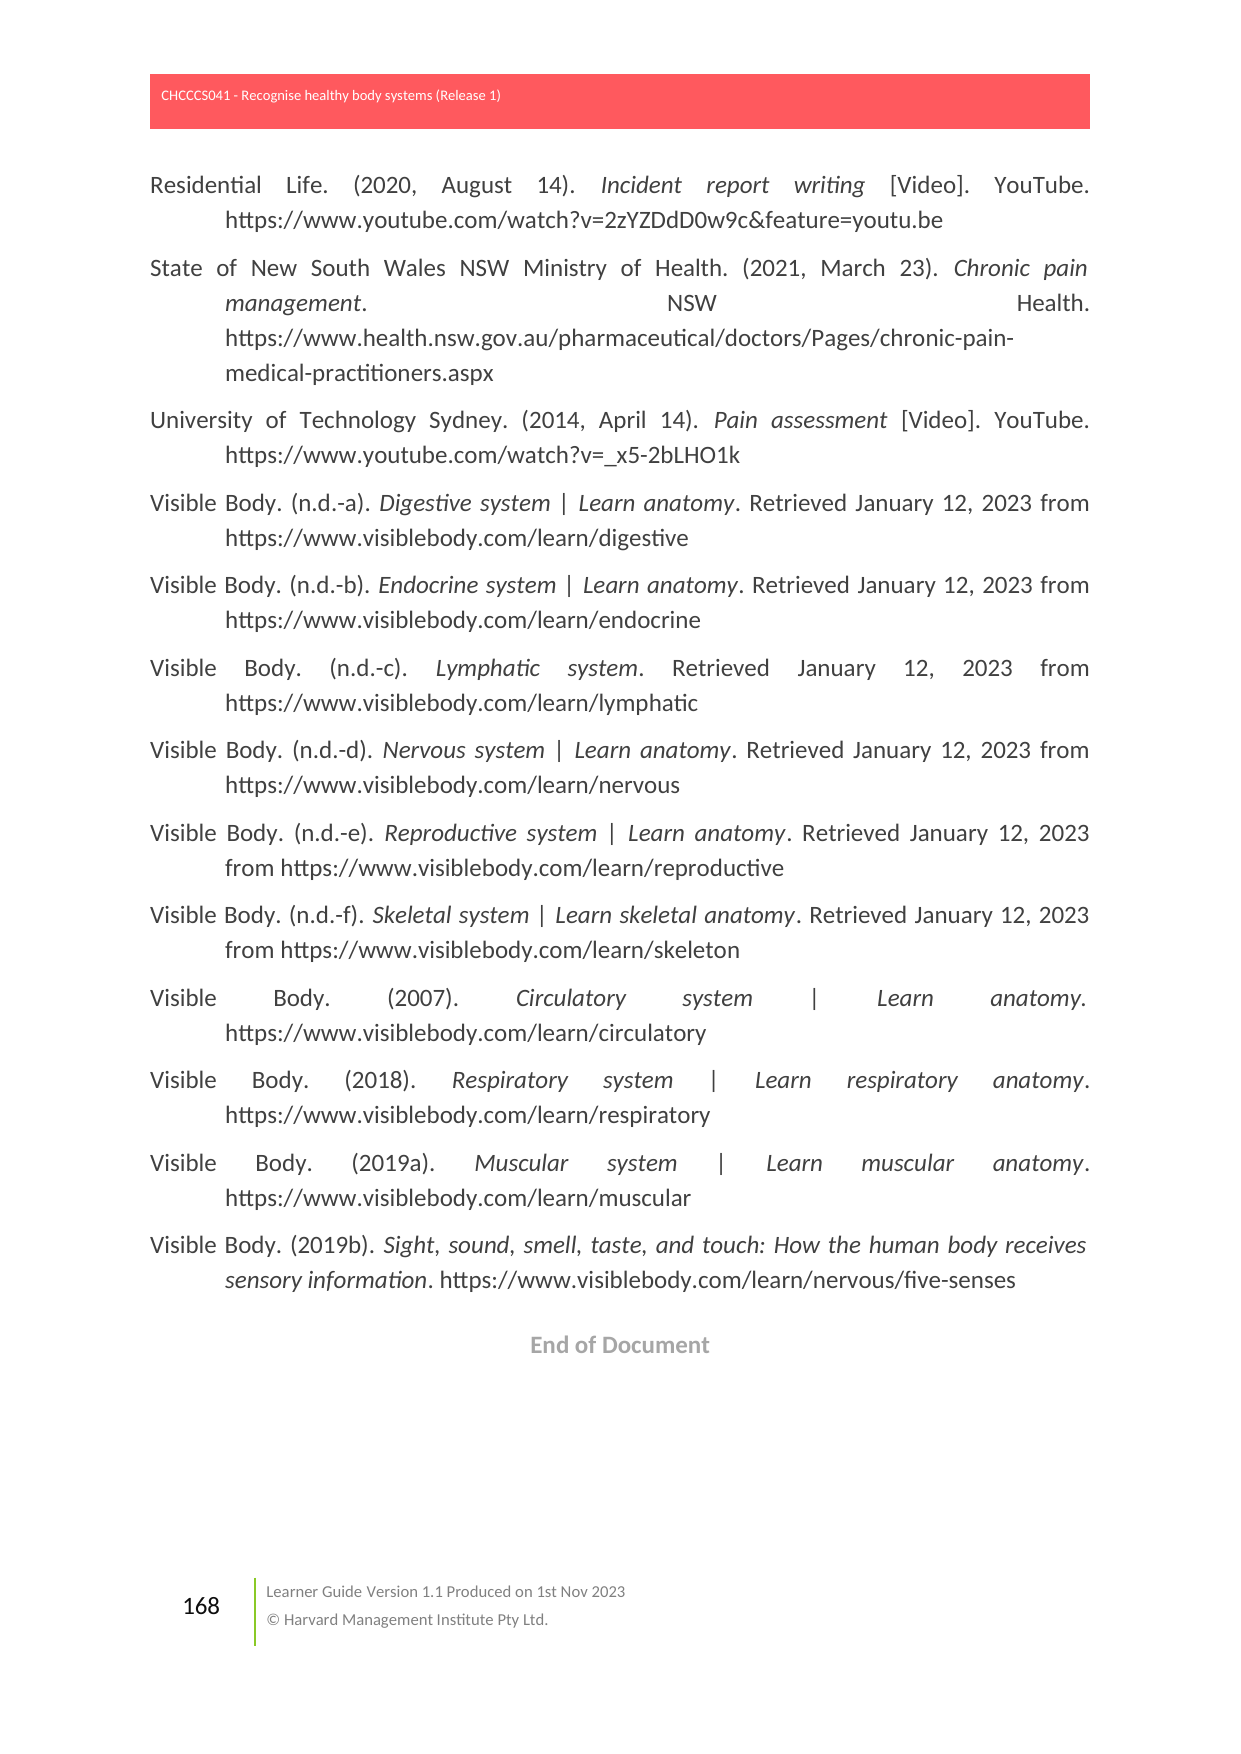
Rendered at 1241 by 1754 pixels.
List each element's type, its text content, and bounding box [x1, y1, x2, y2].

text State of New South Wales NSW Ministry of Health. (2021, March 23). Chronic pain management. NSW Health. https://www.health.nsw.gov.au/pharmaceutical/doctors/Pages/chronic-pain-medical-practitioners.aspx [150, 252, 1090, 387]
text Visible Body. (2018). Respiratory system | Learn respiratory anatomy. https://www.visiblebody.com/learn/respiratory [150, 1064, 1090, 1130]
text End of Document [150, 1329, 1090, 1360]
text Visible Body. (n.d.-c). Lymphatic system. Retrieved January 12, 2023 from https://www.visiblebody.com/learn/lymphatic [150, 652, 1090, 717]
text Visible Body. (n.d.-e). Reproductive system | Learn anatomy. Retrieved January 12, 2023 from https://www.visiblebody.com/learn/reproductive [150, 817, 1090, 882]
text University of Technology Sydney. (2014, April 14). Pain assessment [Video]. YouTube. https://www.youtube.com/watch?v=_x5-2bLHO1k [150, 404, 1090, 470]
text Visible Body. (2007). Circulatory system | Learn anatomy. https://www.visiblebody.com/learn/circulatory [150, 982, 1090, 1047]
text Visible Body. (n.d.-a). Digestive system | Learn anatomy. Retrieved January 12, 2023 from https://www.visiblebody.com/learn/digestive [150, 487, 1090, 552]
text Residential Life. (2020, August 14). Incident report writing [Video]. YouTube. https://www.youtube.com/watch?v=2zYZDdD0w9c&feature=youtu.be [150, 169, 1090, 235]
text Visible Body. (n.d.-f). Skeletal system | Learn skeletal anatomy. Retrieved January 12, 2023 from https://www.visiblebody.com/learn/skeleton [150, 899, 1090, 965]
text Visible Body. (n.d.-d). Nervous system | Learn anatomy. Retrieved January 12, 2023 from https://www.visiblebody.com/learn/nervous [150, 734, 1090, 800]
text Visible Body. (2019a). Muscular system | Learn muscular anatomy. https://www.visiblebody.com/learn/muscular [150, 1147, 1090, 1212]
text Visible Body. (n.d.-b). Endocrine system | Learn anatomy. Retrieved January 12, 2023 from https://www.visiblebody.com/learn/endocrine [150, 569, 1090, 635]
text Visible Body. (2019b). Sight, sound, smell, taste, and touch: How the human body receives sensory information. https://www.visiblebody.com/learn/nervous/five-senses [150, 1229, 1090, 1295]
